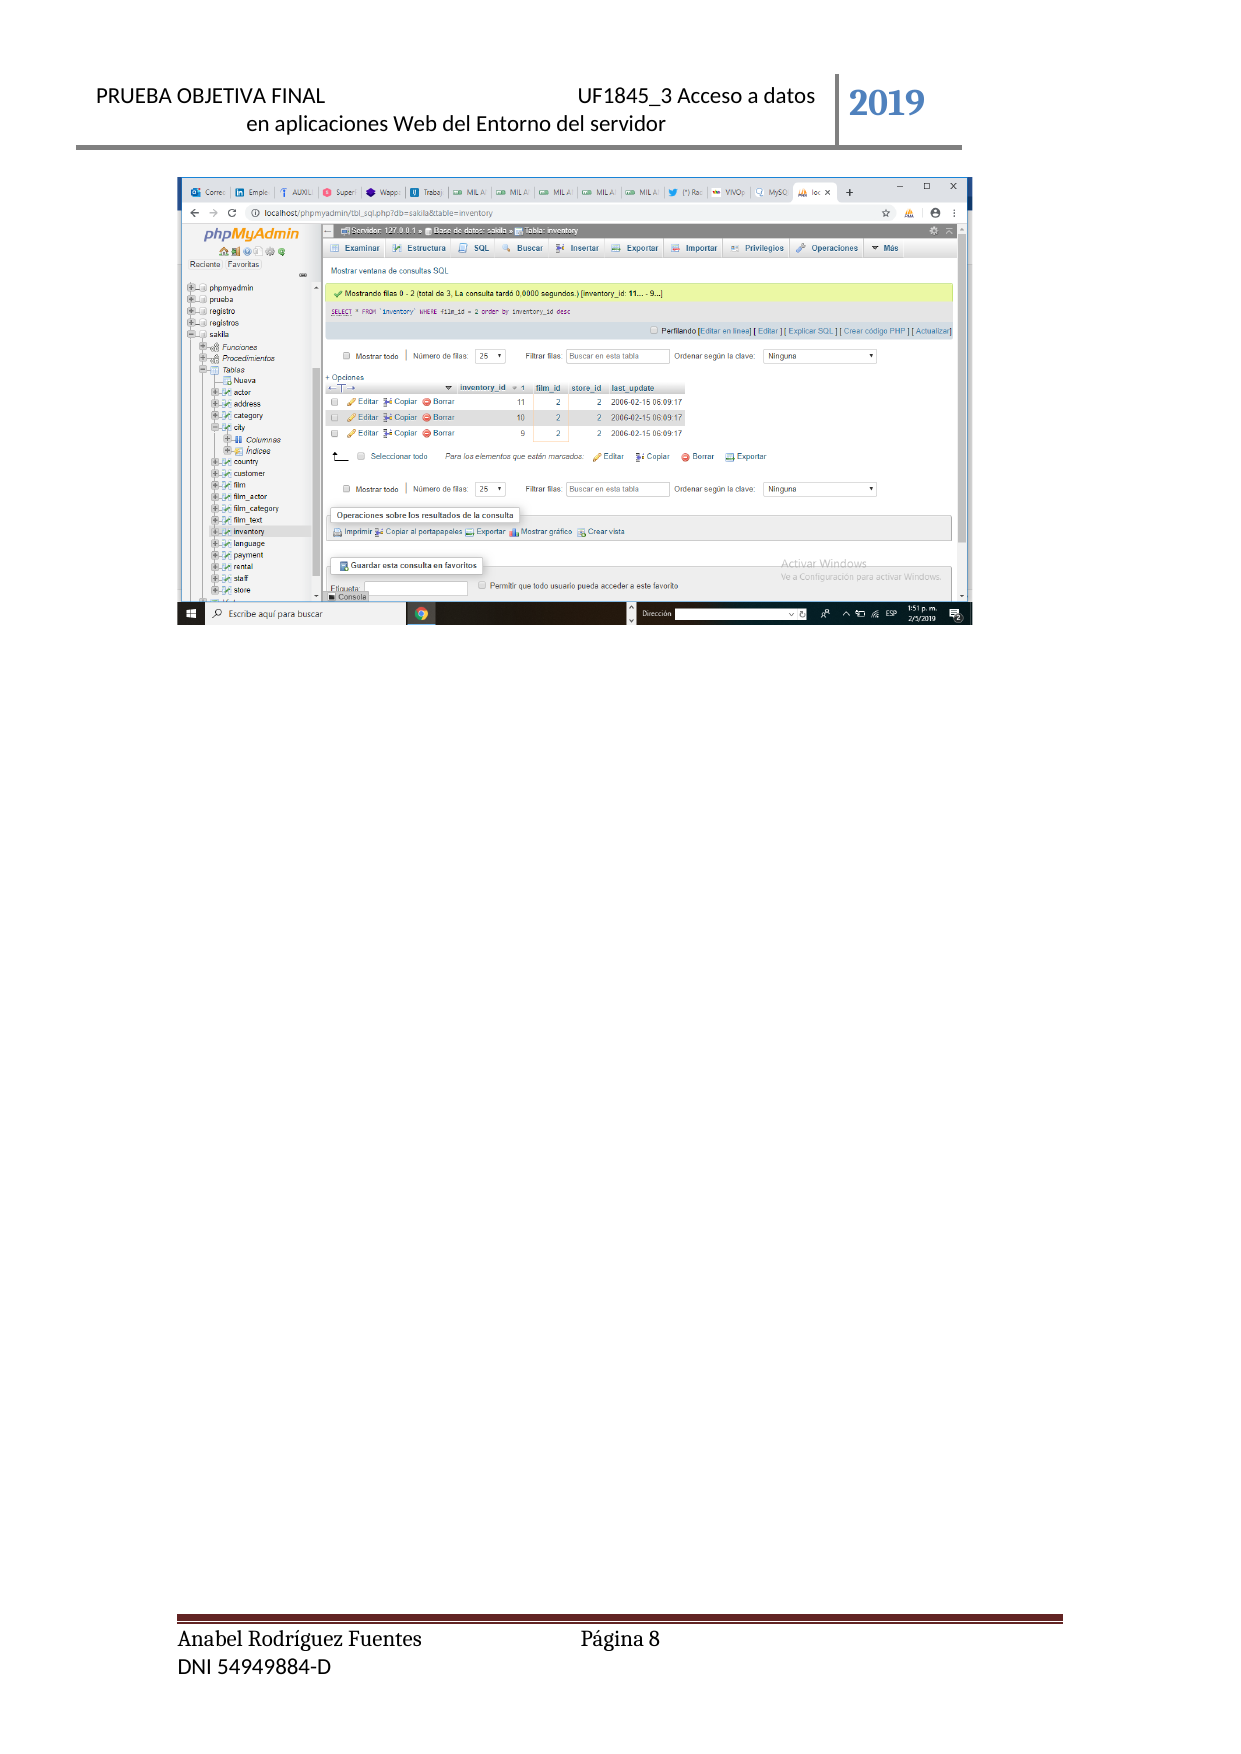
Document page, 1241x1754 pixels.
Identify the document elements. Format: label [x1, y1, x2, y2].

picture [177, 177, 973, 625]
